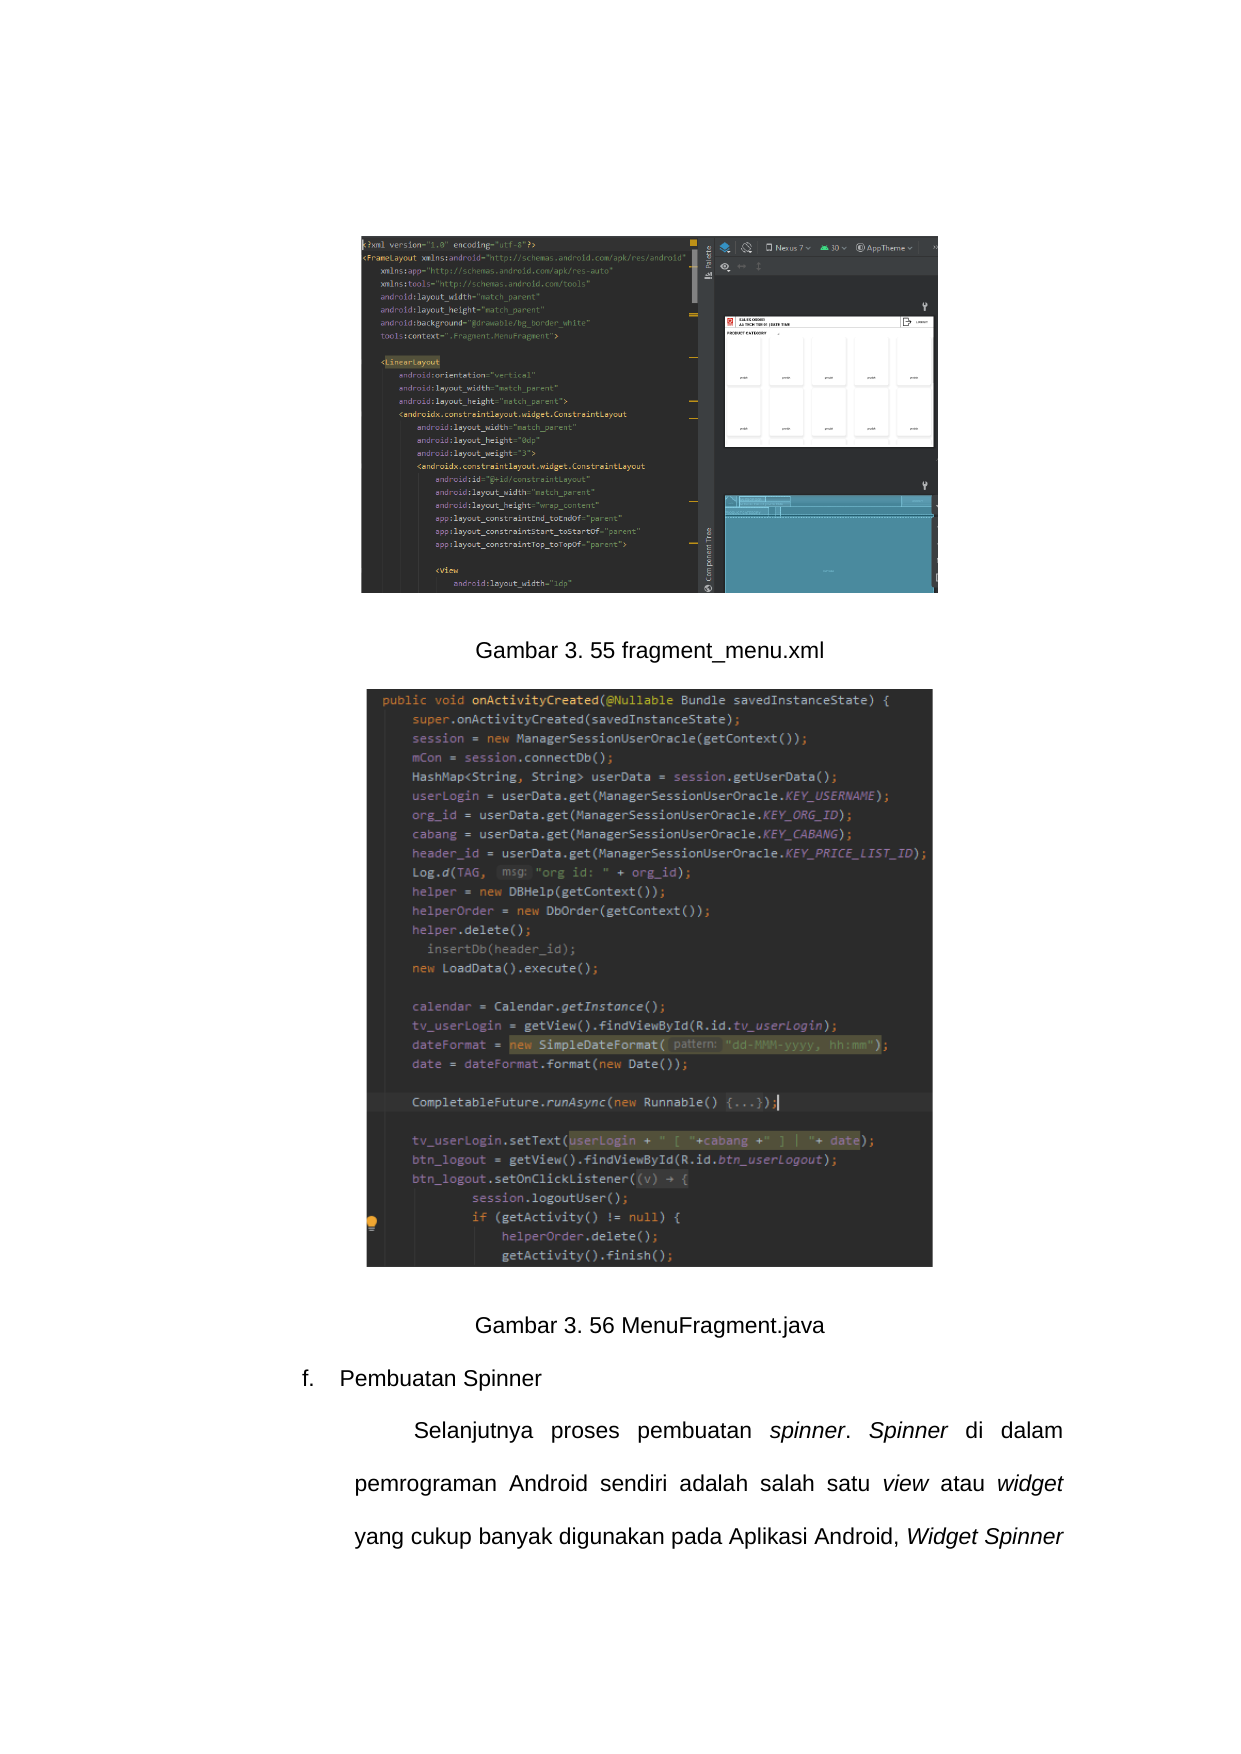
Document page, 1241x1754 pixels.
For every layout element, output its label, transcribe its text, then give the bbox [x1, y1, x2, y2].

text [354, 1417, 1063, 1549]
picture [366, 689, 933, 1267]
list Pembuatan Spinner [302, 1364, 1063, 1391]
picture [361, 236, 938, 593]
text Gambar 3. 56 MenuFragment.java [236, 1312, 1063, 1338]
text Gambar 3. 55 fragment_menu.xml [236, 637, 1063, 663]
